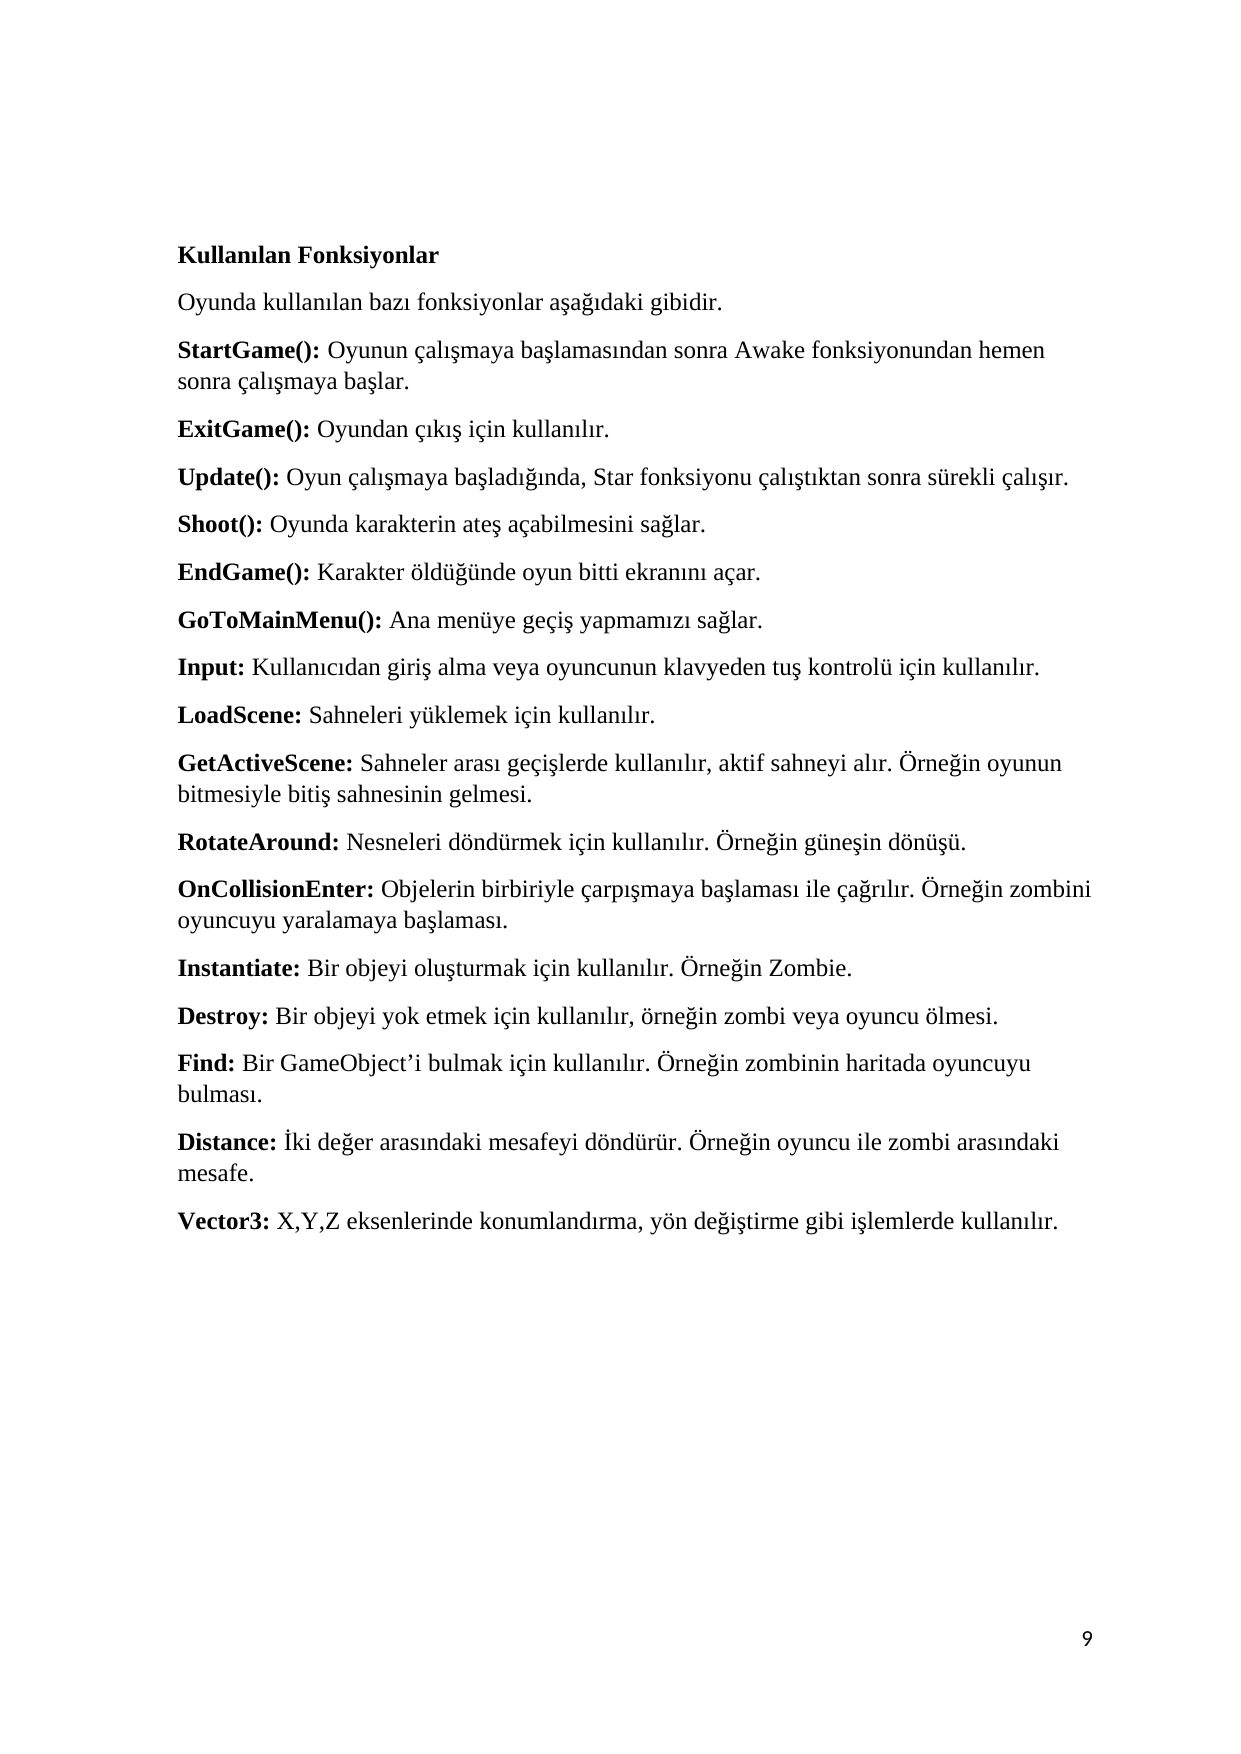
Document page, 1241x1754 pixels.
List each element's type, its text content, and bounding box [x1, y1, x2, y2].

text Distance: İki değer arasındaki mesafeyi döndürür. Örneğin oyuncu ile zombi arasındaki mesafe. [177, 1127, 1092, 1187]
text Vector3: X,Y,Z eksenlerinde konumlandırma, yön değiştirme gibi işlemlerde kullanılır. [177, 1206, 1092, 1235]
text Destroy: Bir objeyi yok etmek için kullanılır, örneğin zombi veya oyuncu ölmesi. [177, 1001, 1092, 1029]
text GoToMainMenu(): Ana menüye geçiş yapmamızı sağlar. [177, 605, 1092, 633]
text OnCollisionEnter: Objelerin birbiriyle çarpışmaya başlaması ile çağrılır. Örneğin zombini oyuncuyu yaralamaya başlaması. [177, 874, 1092, 934]
text Kullanılan Fonksiyonlar [177, 240, 1092, 268]
text Update(): Oyun çalışmaya başladığında, Star fonksiyonu çalıştıktan sonra sürekli çalışır. [177, 462, 1092, 490]
text ExitGame(): Oyundan çıkış için kullanılır. [177, 414, 1092, 443]
text Oyunda kullanılan bazı fonksiyonlar aşağıdaki gibidir. [177, 287, 1092, 316]
text Find: Bir GameObject’i bulmak için kullanılır. Örneğin zombinin haritada oyuncuyu bulması. [177, 1048, 1092, 1108]
text GetActiveScene: Sahneler arası geçişlerde kullanılır, aktif sahneyi alır. Örneğin oyunun bitmesiyle bitiş sahnesinin gelmesi. [177, 748, 1092, 808]
text RotateAround: Nesneleri döndürmek için kullanılır. Örneğin güneşin dönüşü. [177, 827, 1092, 855]
text Shoot(): Oyunda karakterin ateş açabilmesini sağlar. [177, 509, 1092, 538]
text Instantiate: Bir objeyi oluşturmak için kullanılır. Örneğin Zombie. [177, 953, 1092, 982]
text StartGame(): Oyunun çalışmaya başlamasından sonra Awake fonksiyonundan hemen sonra çalışmaya başlar. [177, 335, 1092, 395]
text LoadScene: Sahneleri yüklemek için kullanılır. [177, 700, 1092, 729]
text Input: Kullanıcıdan giriş alma veya oyuncunun klavyeden tuş kontrolü için kullanılır. [177, 652, 1092, 681]
text EndGame(): Karakter öldüğünde oyun bitti ekranını açar. [177, 557, 1092, 586]
